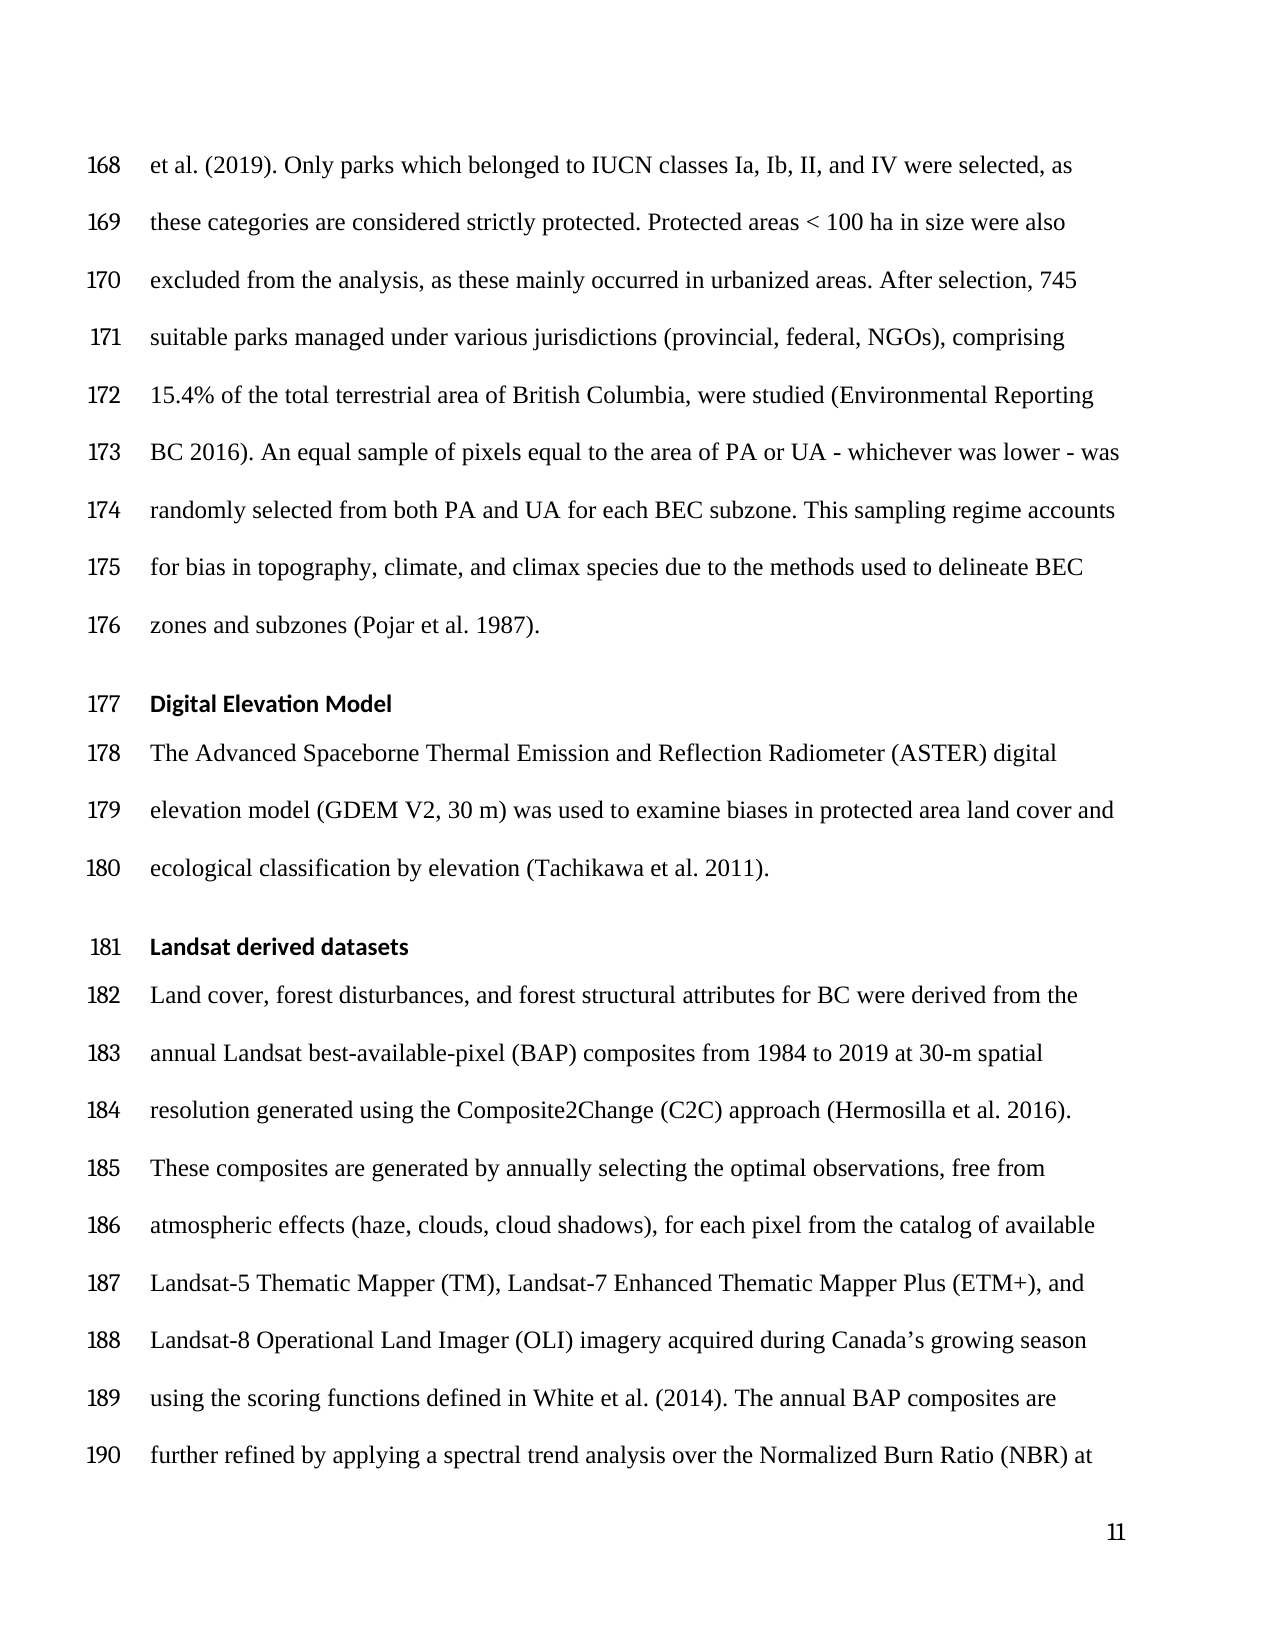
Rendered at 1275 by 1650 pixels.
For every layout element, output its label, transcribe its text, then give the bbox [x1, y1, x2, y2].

subtitle Digital Elevation Model [150, 688, 1125, 719]
text The Advanced Spaceborne Thermal Emission and Reflection Radiometer (ASTER) digital elevation model (GDEM V2, 30 m) was used to examine biases in protected area land cover and ecological classification by elevation (Tachikawa et al. 2011). [150, 738, 1125, 881]
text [150, 150, 1125, 639]
subtitle Landsat derived datasets [150, 931, 1125, 961]
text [150, 980, 1125, 1469]
